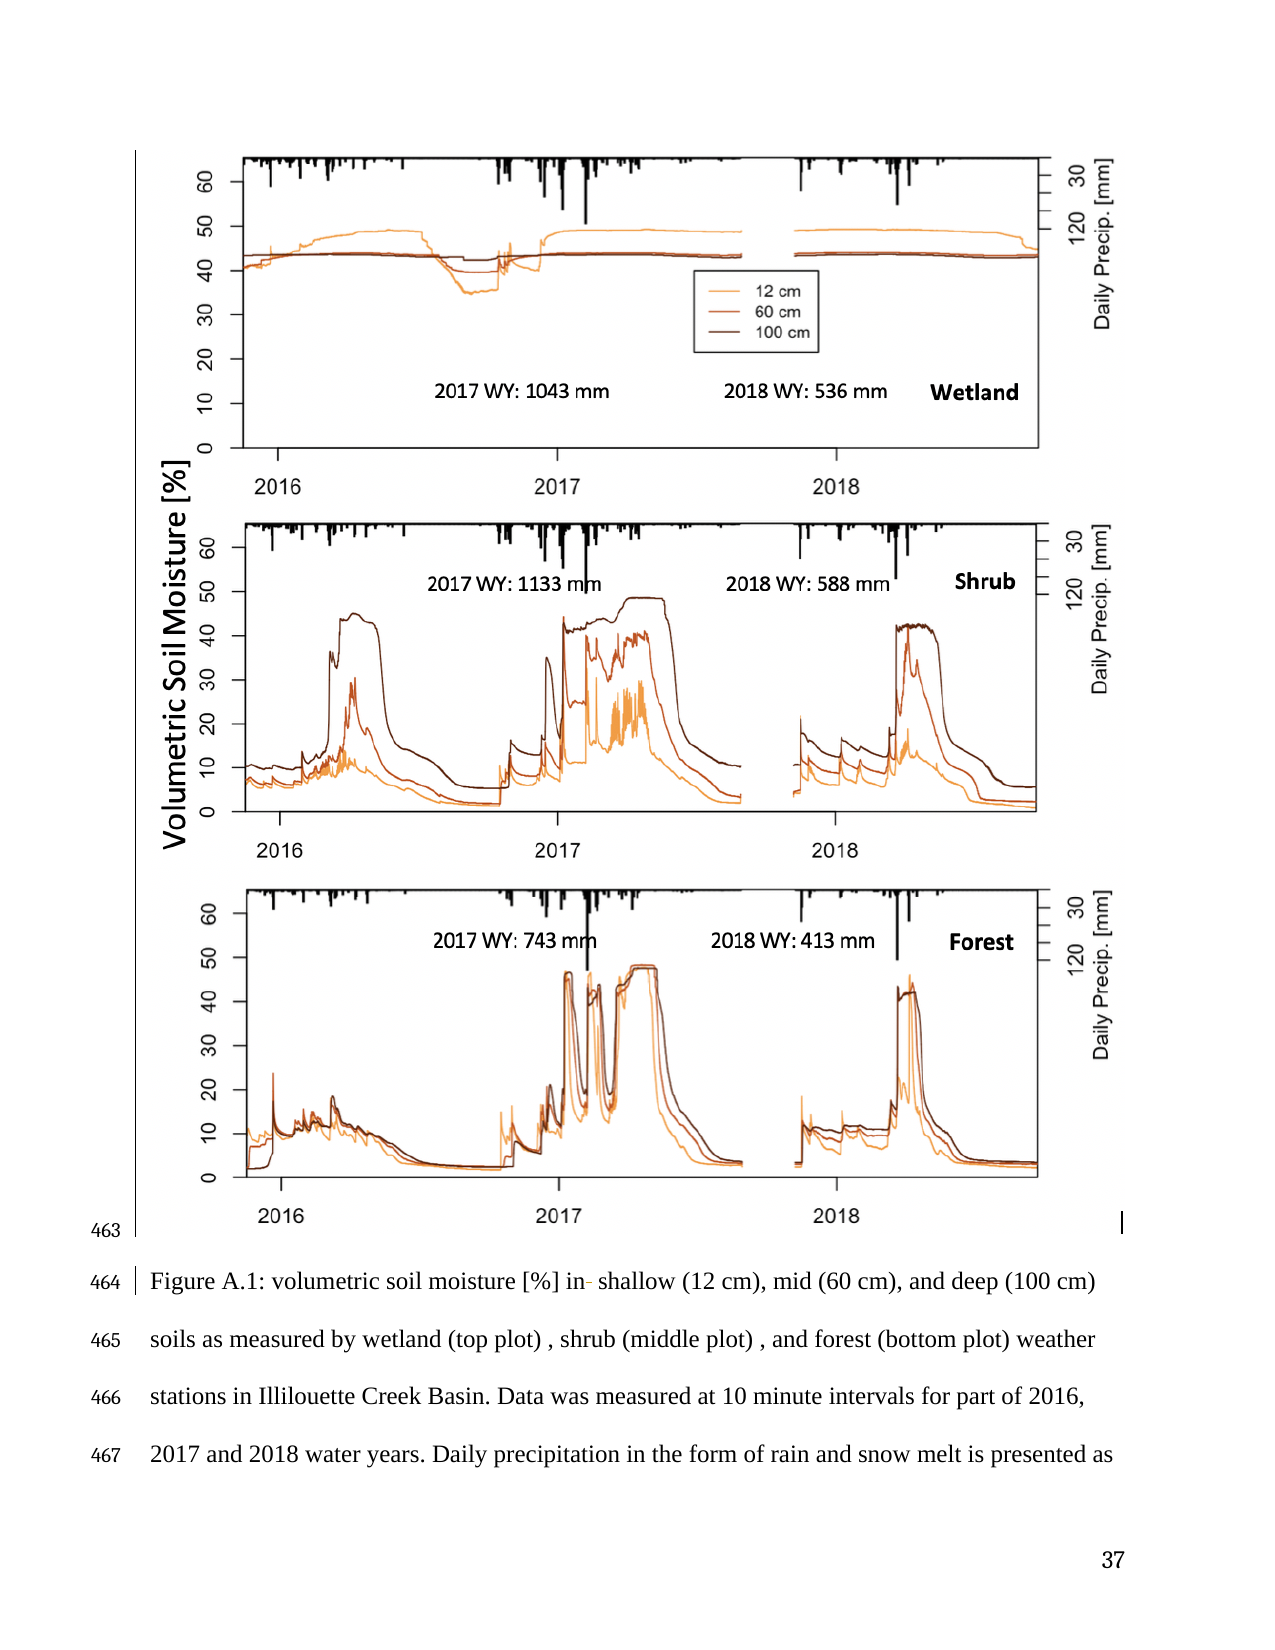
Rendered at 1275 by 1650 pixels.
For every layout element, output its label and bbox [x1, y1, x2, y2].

text [150, 1266, 1125, 1467]
picture [150, 150, 1125, 1238]
